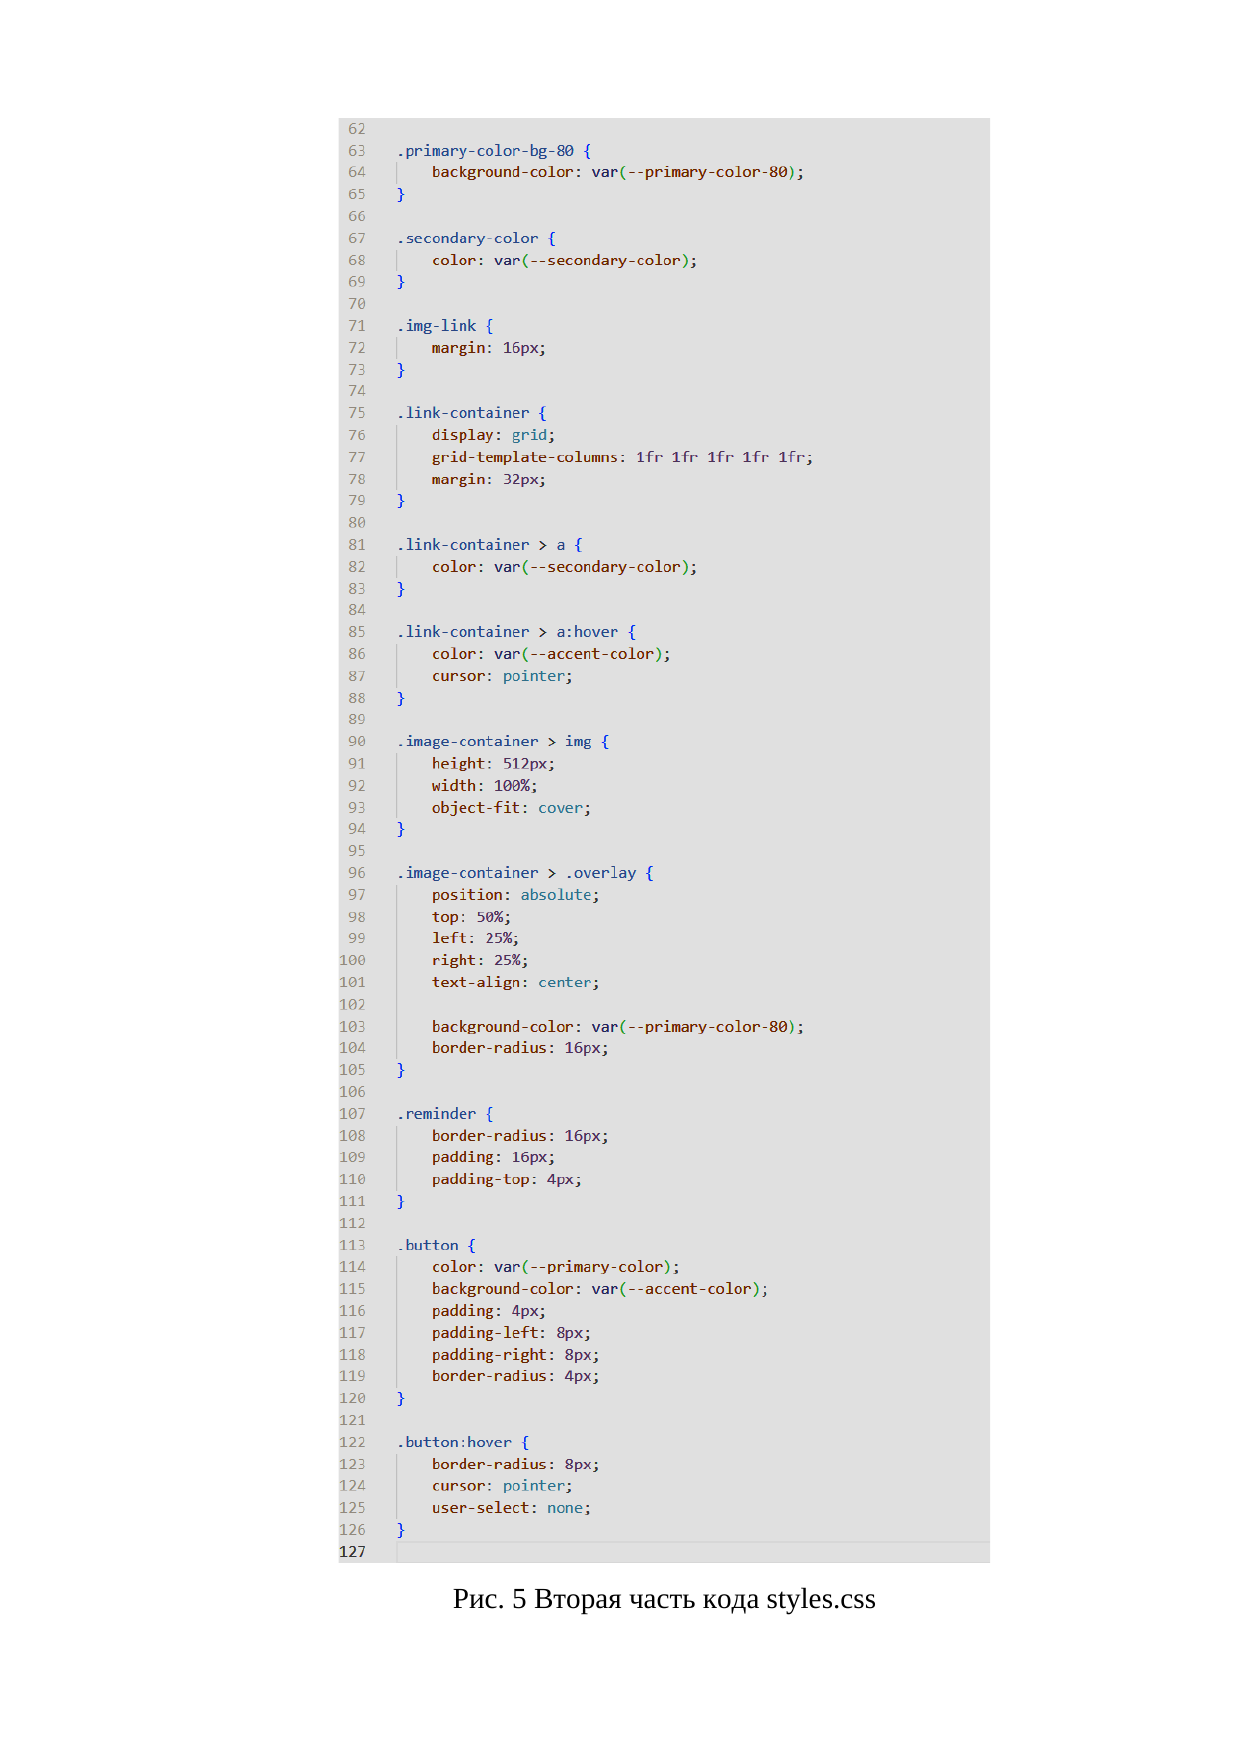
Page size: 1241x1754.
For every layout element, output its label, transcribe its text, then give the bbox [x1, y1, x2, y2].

picture [338, 118, 991, 1563]
text Рис. 5 Вторая часть кода styles.css [177, 1581, 1152, 1614]
